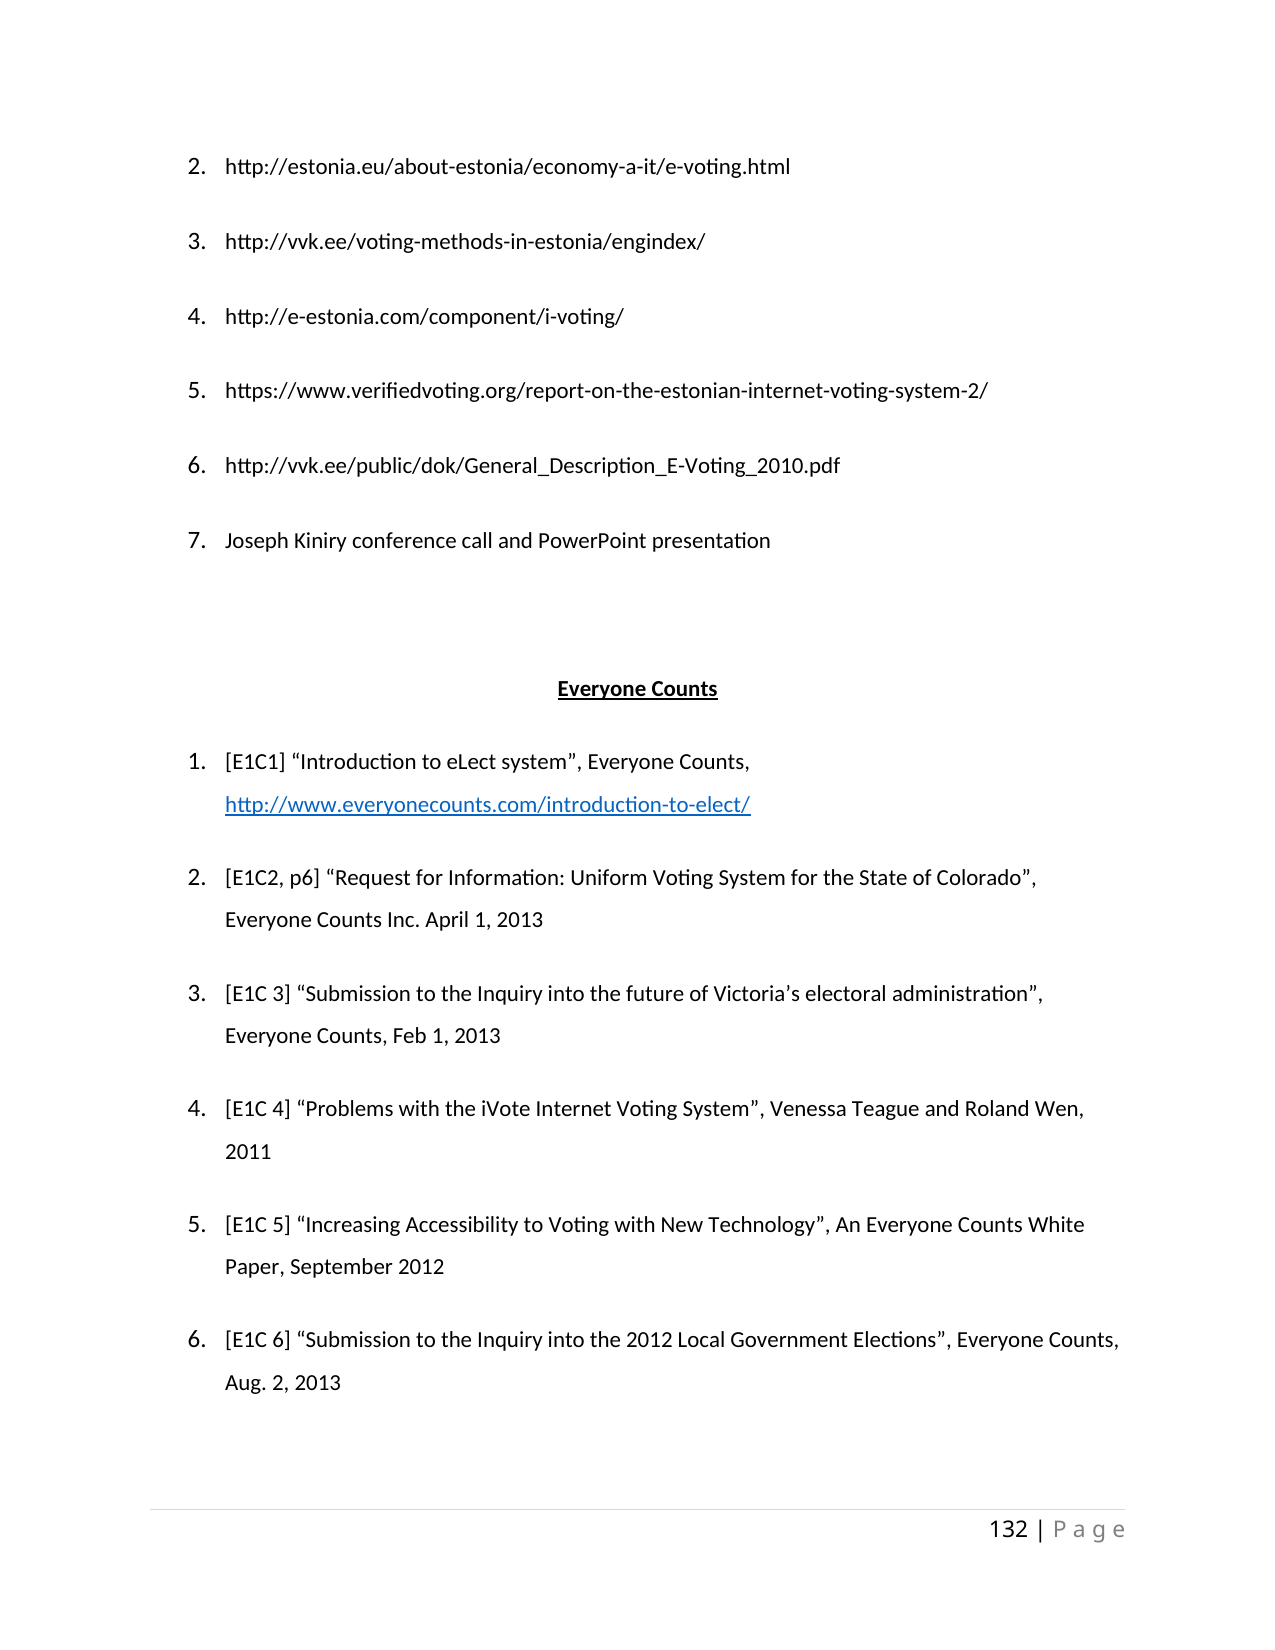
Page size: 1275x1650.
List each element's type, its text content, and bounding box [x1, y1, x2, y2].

list [E1C 4] “Problems with the iVote Internet Voting System”, Venessa Teague and Roland Wen, 2011 [187, 1092, 1125, 1165]
list [E1C1] “Introduction to eLect system”, Everyone Counts, http://www.everyonecounts.com/introduction-to-elect/ [187, 745, 1125, 818]
list [E1C 5] “Increasing Accessibility to Voting with New Technology”, An Everyone Counts White Paper, September 2012 [187, 1208, 1125, 1280]
list [E1C 3] “Submission to the Inquiry into the future of Victoria’s electoral administration”, Everyone Counts, Feb 1, 2013 [187, 977, 1125, 1049]
list Joseph Kiniry conference call and PowerPoint presentation [187, 524, 1125, 555]
text Everyone Counts [150, 674, 1125, 702]
list [E1C2, p6] “Request for Information: Uniform Voting System for the State of Colorado”, Everyone Counts Inc. April 1, 2013 [187, 861, 1125, 933]
list [E1C 6] “Submission to the Inquiry into the 2012 Local Government Elections”, Everyone Counts, Aug. 2, 2013 [187, 1323, 1125, 1396]
list http://vvk.ee/voting-methods-in-estonia/engindex/ [187, 225, 1125, 255]
list https://www.verifiedvoting.org/report-on-the-estonian-internet-voting-system-2/ [187, 375, 1125, 405]
list http://vvk.ee/public/dok/General_Description_E-Voting_2010.pdf [187, 449, 1125, 480]
list http://e-estonia.com/component/i-voting/ [187, 300, 1125, 330]
list http://estonia.eu/about-estonia/economy-a-it/e-voting.html [187, 150, 1125, 181]
